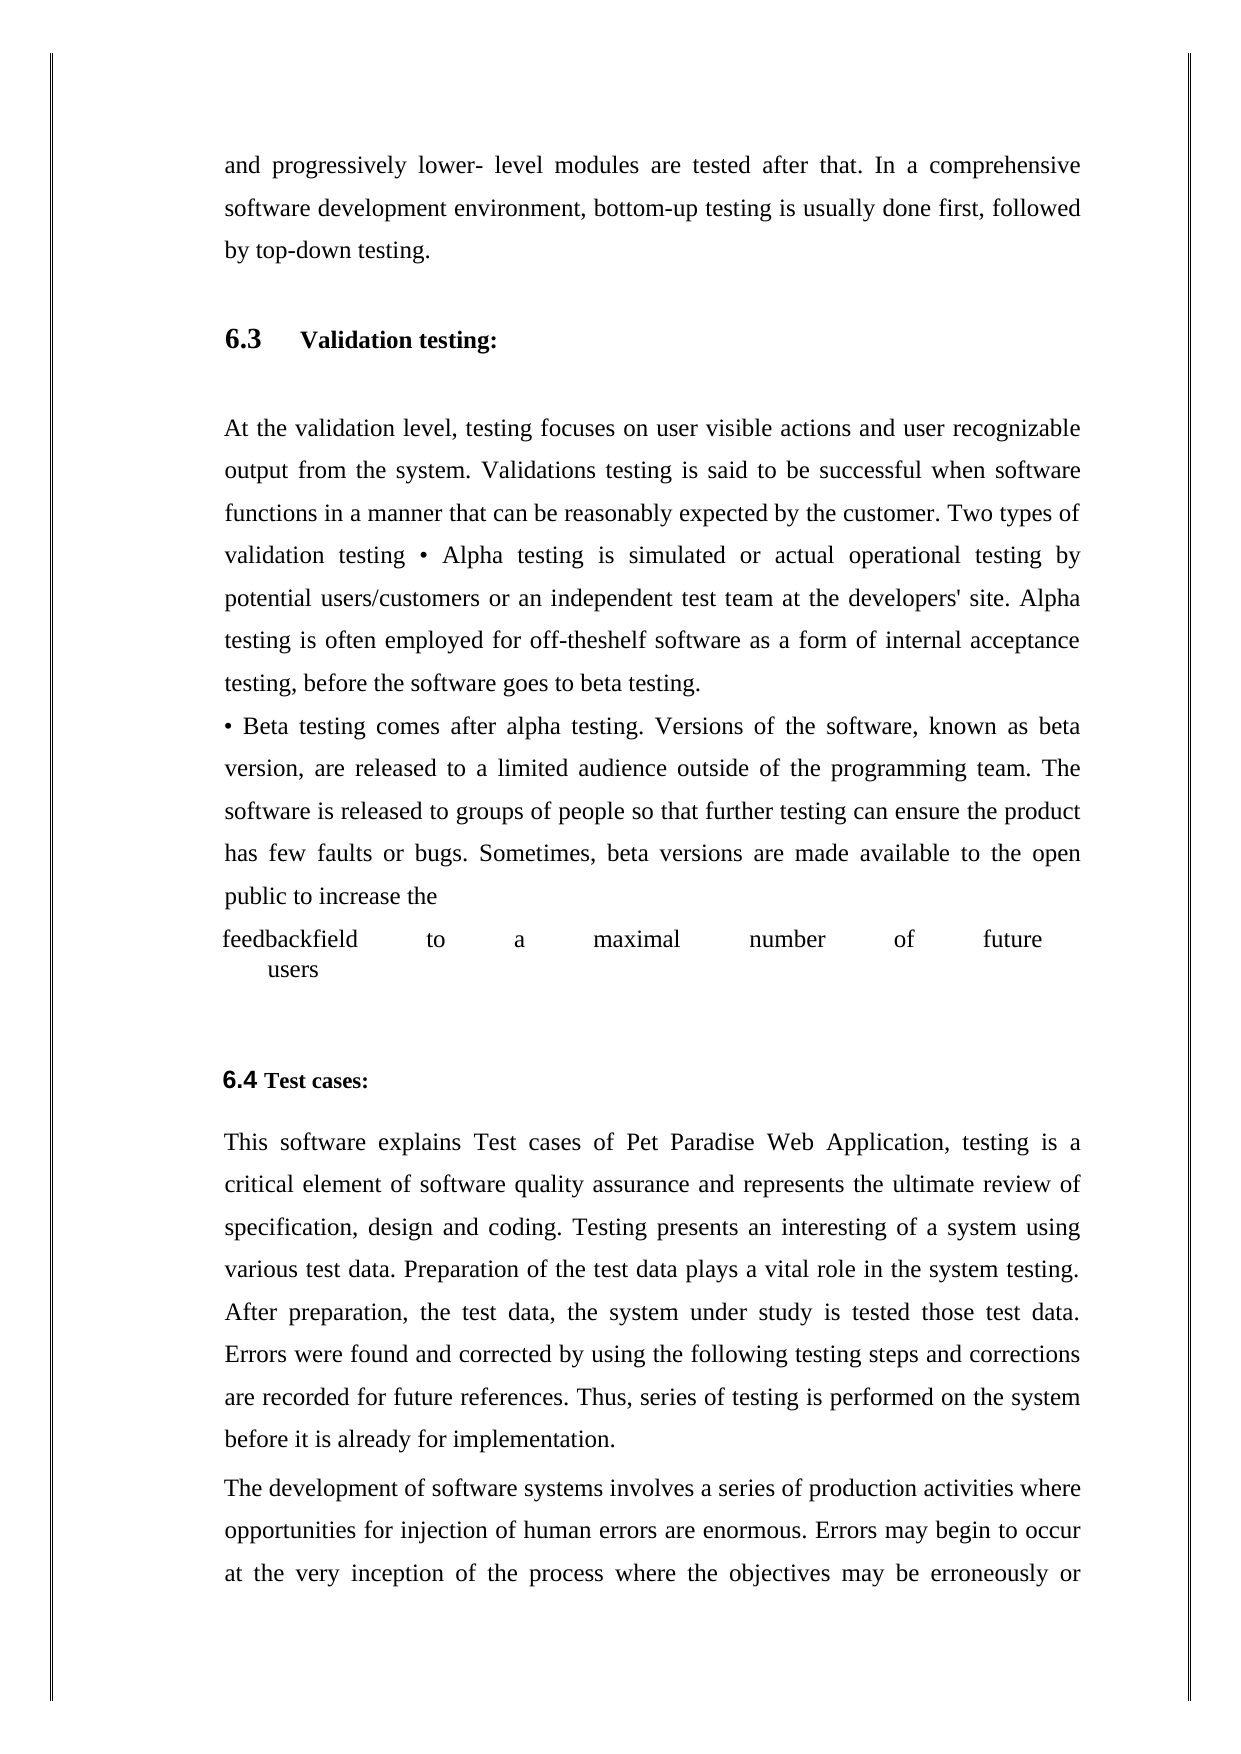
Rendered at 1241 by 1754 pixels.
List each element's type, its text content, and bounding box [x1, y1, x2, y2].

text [223, 150, 1082, 264]
text feedbackfield to a maximal number of future users [150, 924, 1090, 982]
text 6.4 Test cases: [222, 1064, 1090, 1093]
text This software explains Test cases of Pet Paradise Web Application, testing is a critical element of software quality assurance and represents the ultimate review of specification, design and coding. Testing presents an interesting of a system using various test data. Preparation of the test data plays a vital role in the system testing. After preparation, the test data, the system under study is tested those test data. Errors were found and corrected by using the following testing steps and corrections are recorded for future references. Thus, series of testing is performed on the system before it is already for implementation. [223, 1127, 1081, 1453]
text At the validation level, testing focuses on user visible actions and user recognizable output from the system. Validations testing is said to be successful when software functions in a manner that can be reasonably expected by the customer. Two types of validation testing • Alpha testing is simulated or actual operational testing by potential users/customers or an independent test team at the developers' site. Alpha testing is often employed for off-theshelf software as a form of internal acceptance testing, before the software goes to beta testing. [223, 413, 1082, 696]
list Validation testing: [225, 322, 1090, 355]
text • Beta testing comes after alpha testing. Versions of the software, known as beta version, are released to a limited audience outside of the programming team. The software is released to groups of people so that further testing can ensure the product has few faults or bugs. Sometimes, beta versions are made available to the open public to increase the [223, 711, 1081, 909]
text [223, 1473, 1082, 1587]
